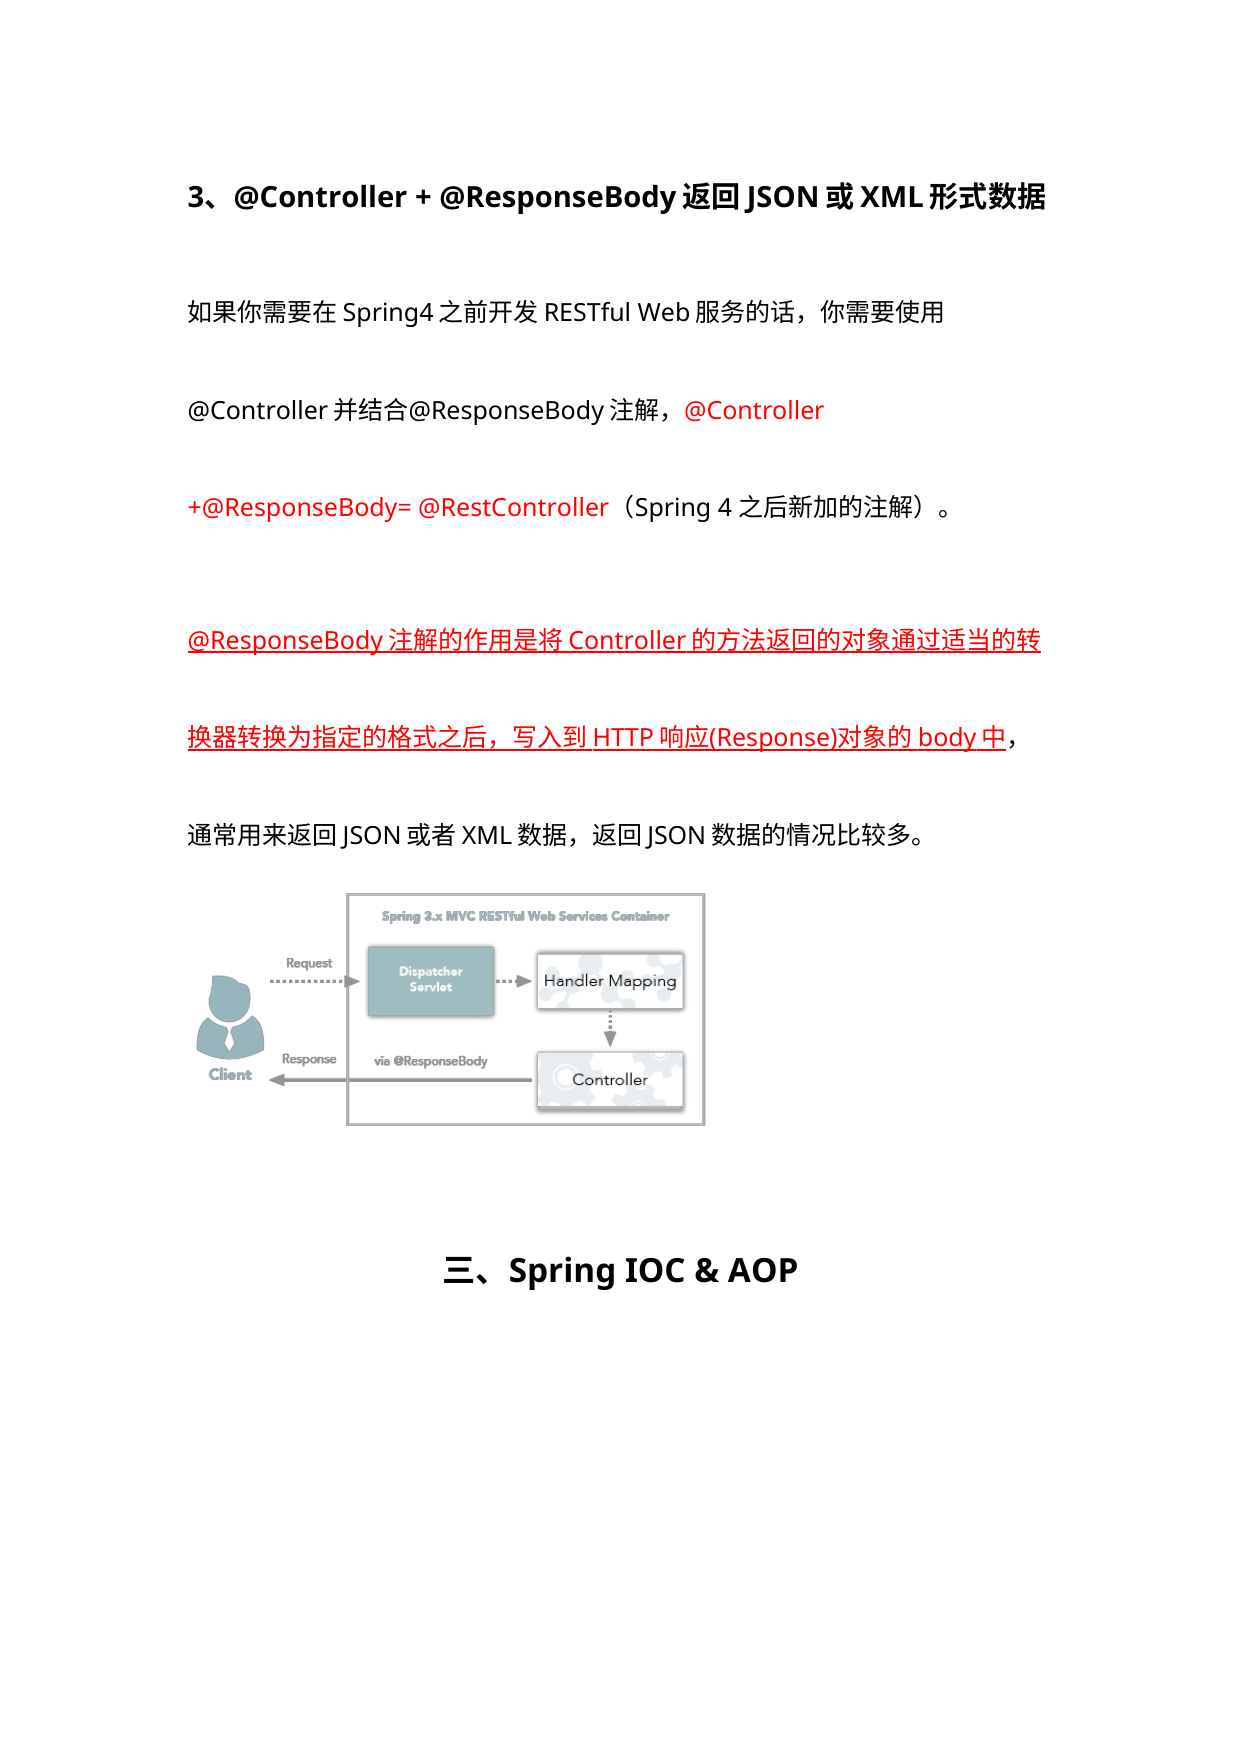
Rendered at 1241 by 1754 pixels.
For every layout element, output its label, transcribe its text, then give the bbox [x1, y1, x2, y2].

text 如果你需要在Spring4之前开发RESTful Web服务的话，你需要使用@Controller并结合@ResponseBody注解，@Controller +@ResponseBody= @RestController（Spring 4 之后新加的注解）。 [187, 278, 1053, 538]
title 三、Spring IOC & AOP [187, 1236, 1053, 1301]
text @ResponseBody注解的作用是将Controller的方法返回的对象通过适当的转换器转换为指定的格式之后，写入到HTTP响应(Response)对象的body中，通常用来返回JSON或者XML数据，返回JSON数据的情况比较多。 [187, 606, 1053, 866]
subtitle 3、@Controller + @ResponseBody返回JSON或XML形式数据 [187, 162, 1053, 227]
picture [187, 884, 713, 1132]
